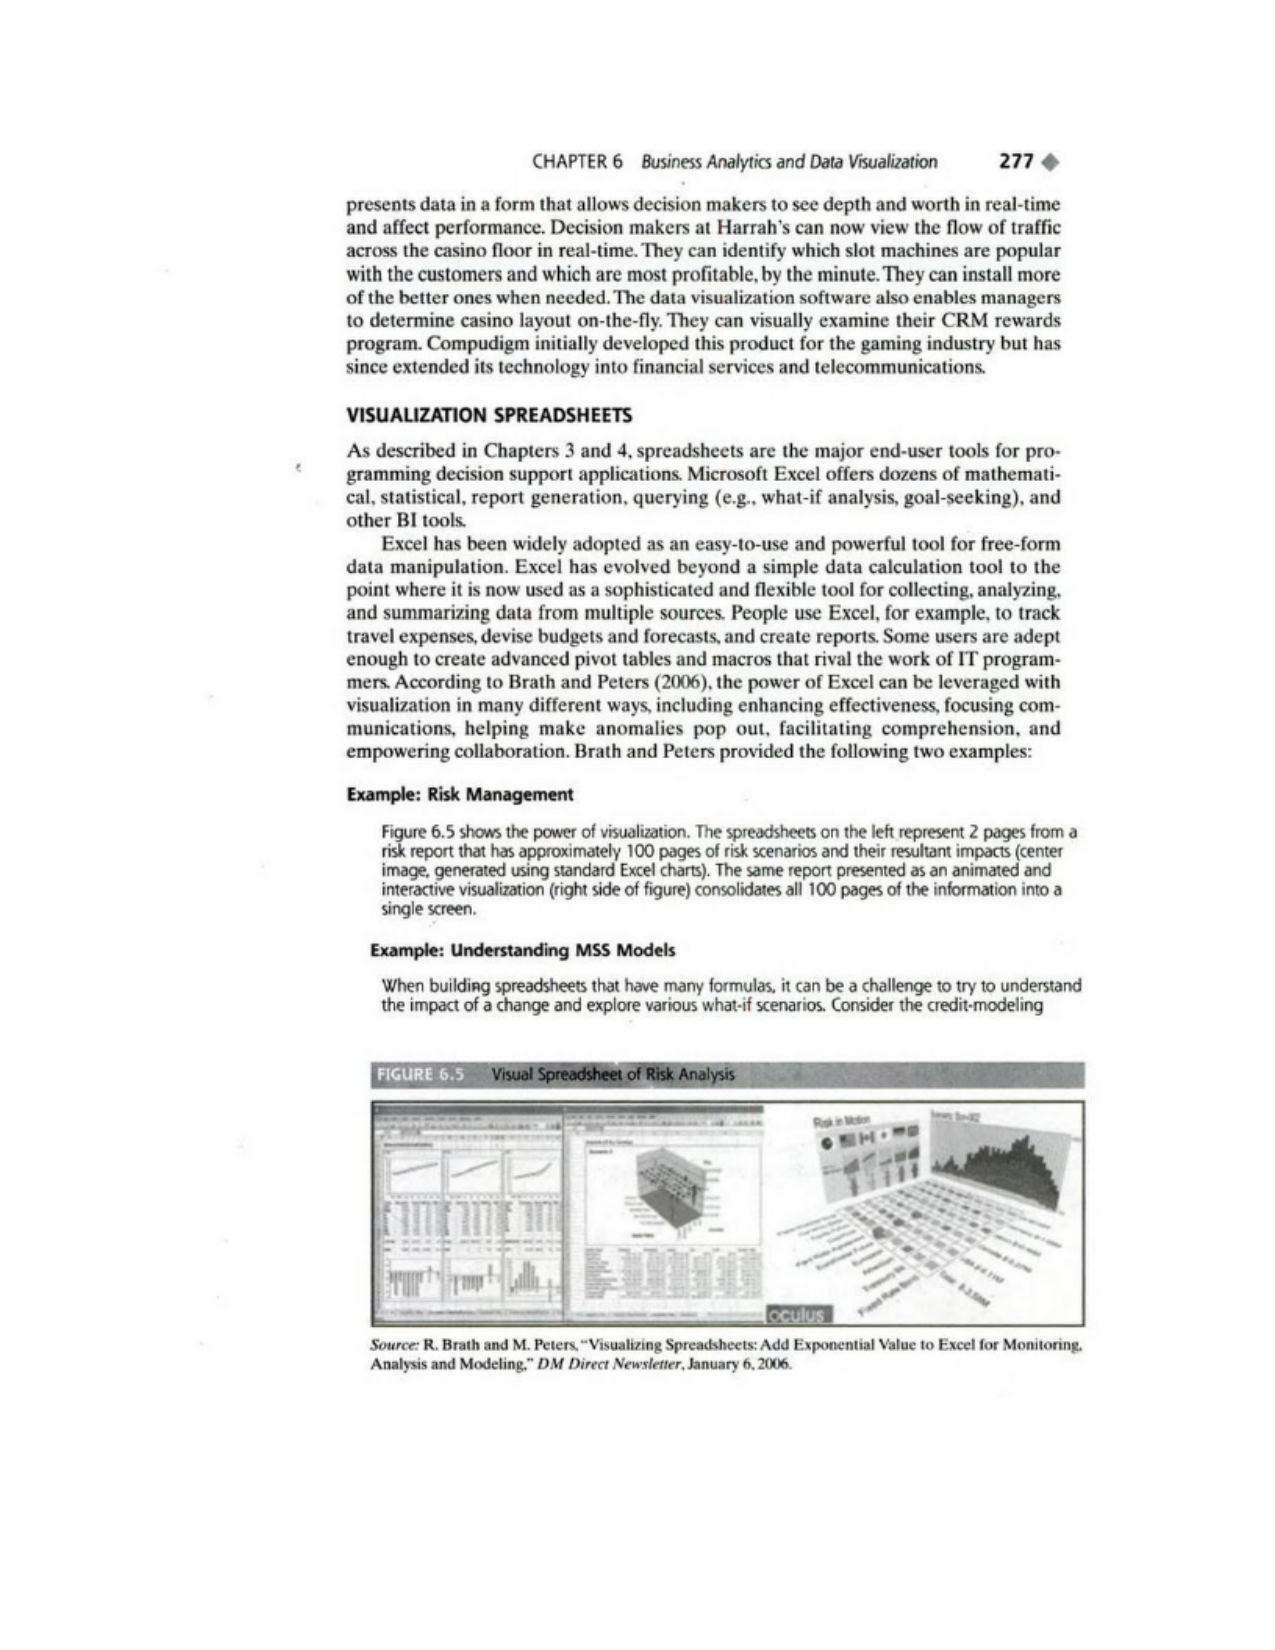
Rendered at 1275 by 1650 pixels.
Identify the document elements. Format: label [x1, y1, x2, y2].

picture [150, 817, 1105, 1398]
picture [150, 150, 1077, 816]
